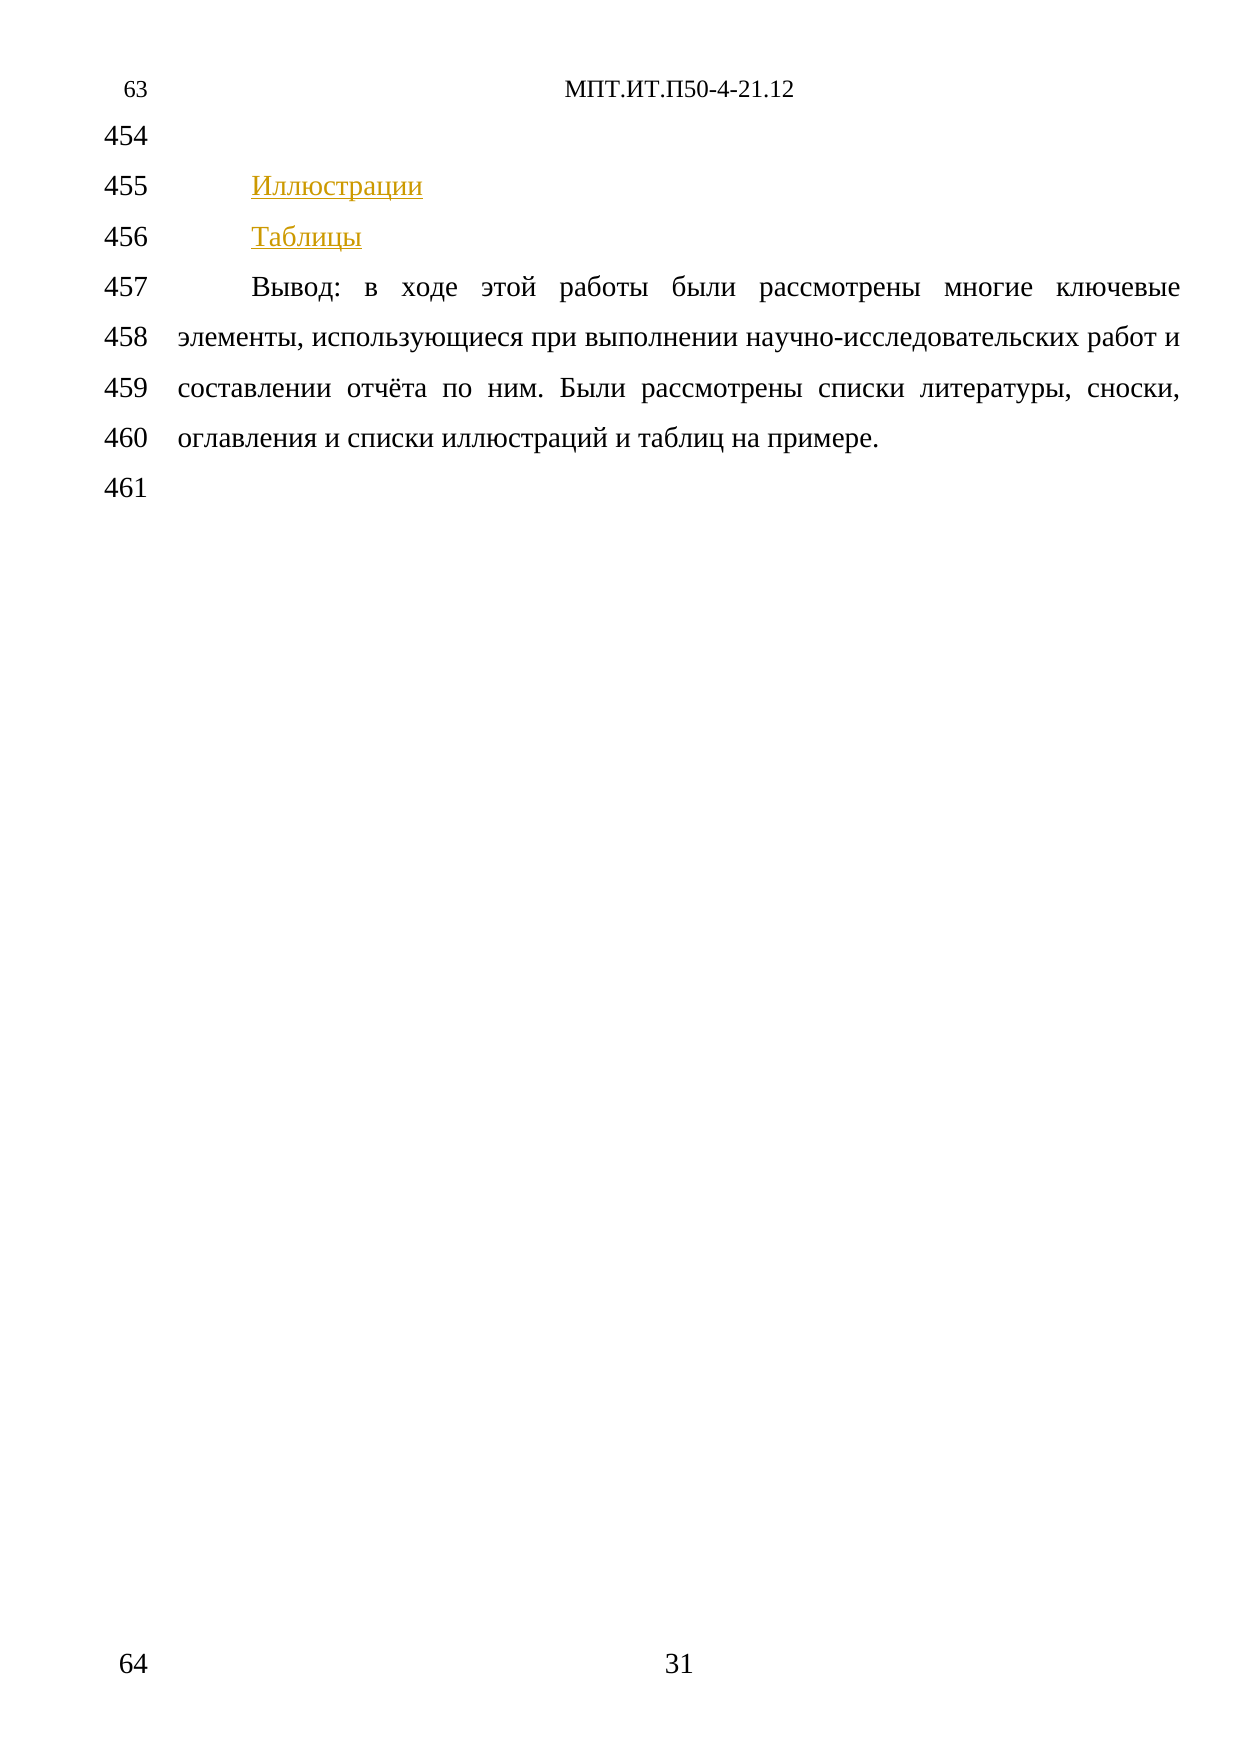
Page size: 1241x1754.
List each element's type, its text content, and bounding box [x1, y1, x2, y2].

text Таблицы [177, 219, 1181, 252]
text Вывод: в ходе этой работы были рассмотрены многие ключевые элементы, использующиеся при выполнении научно-исследовательских работ и составлении отчёта по ним. Были рассмотрены списки литературы, сноски, оглавления и списки иллюстраций и таблиц на примере. [177, 269, 1181, 453]
text Иллюстрации [177, 168, 1181, 202]
